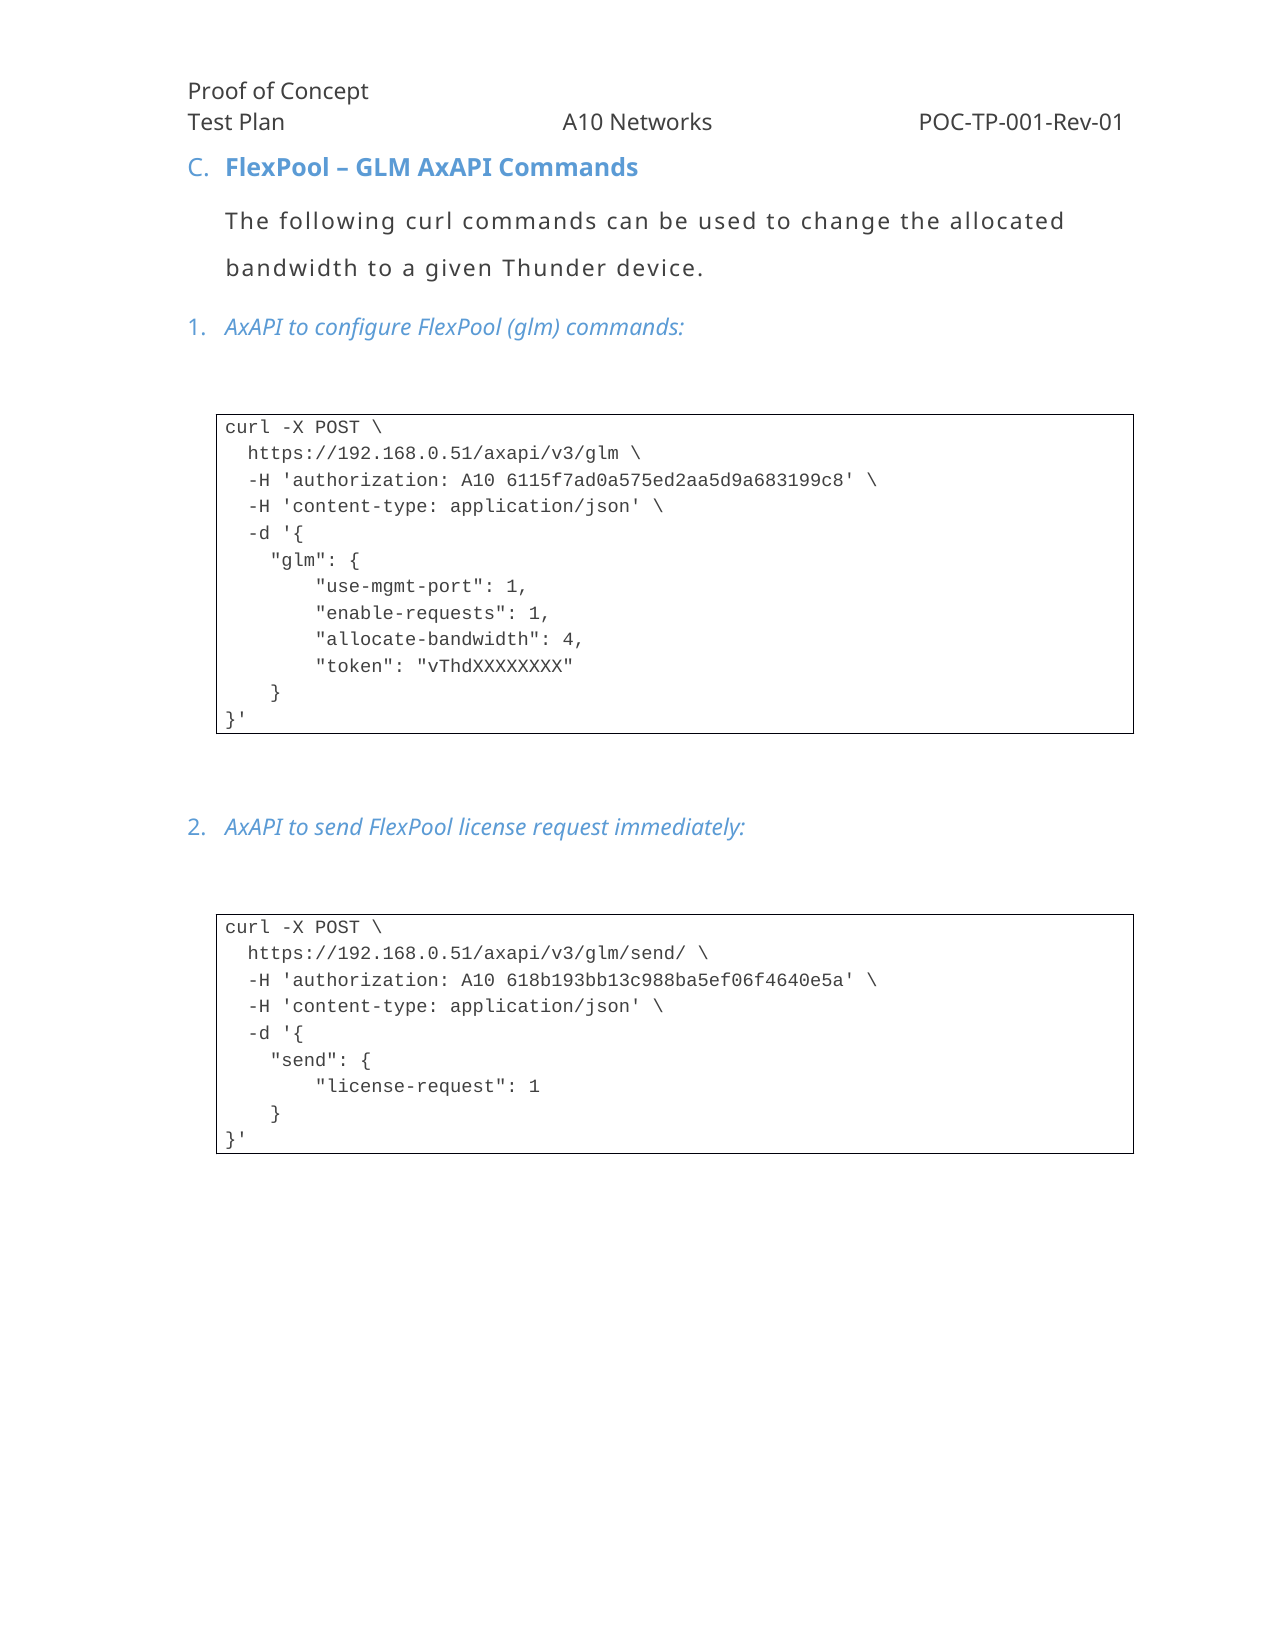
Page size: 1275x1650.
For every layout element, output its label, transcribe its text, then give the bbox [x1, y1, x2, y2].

text -d '{ [217, 521, 1133, 545]
text https://192.168.0.51/axapi/v3/glm/send/ \ [217, 941, 1133, 965]
text The following curl commands can be used to change the allocated bandwidth to a given Thunder device. [225, 205, 1125, 283]
subtitle AxAPI to configure FlexPool (glm) commands: [187, 311, 1125, 342]
text }' [217, 1127, 1133, 1153]
text "use-mgmt-port": 1, [217, 574, 1133, 598]
text -H 'authorization: A10 618b193bb13c988ba5ef06f4640e5a' \ [217, 967, 1133, 992]
text -H 'authorization: A10 6115f7ad0a575ed2aa5d9a683199c8' \ [217, 467, 1133, 492]
text "glm": { [217, 547, 1133, 572]
text -d '{ [217, 1021, 1133, 1045]
text } [217, 680, 1133, 704]
text "license-request": 1 [217, 1074, 1133, 1098]
text -H 'content-type: application/json' \ [217, 994, 1133, 1018]
text -H 'content-type: application/json' \ [217, 494, 1133, 518]
text https://192.168.0.51/axapi/v3/glm \ [217, 441, 1133, 465]
subtitle AxAPI to send FlexPool license request immediately: [187, 811, 1125, 842]
text "send": { [217, 1047, 1133, 1072]
text "allocate-bandwidth": 4, [217, 627, 1133, 651]
text }' [217, 707, 1133, 733]
text curl -X POST \ [217, 915, 1133, 939]
text curl -X POST \ [217, 415, 1133, 439]
text "enable-requests": 1, [217, 600, 1133, 625]
text } [217, 1100, 1133, 1125]
subtitle FlexPool – GLM AxAPI Commands [187, 150, 1125, 184]
text "token": "vThdXXXXXXXX" [217, 653, 1133, 678]
